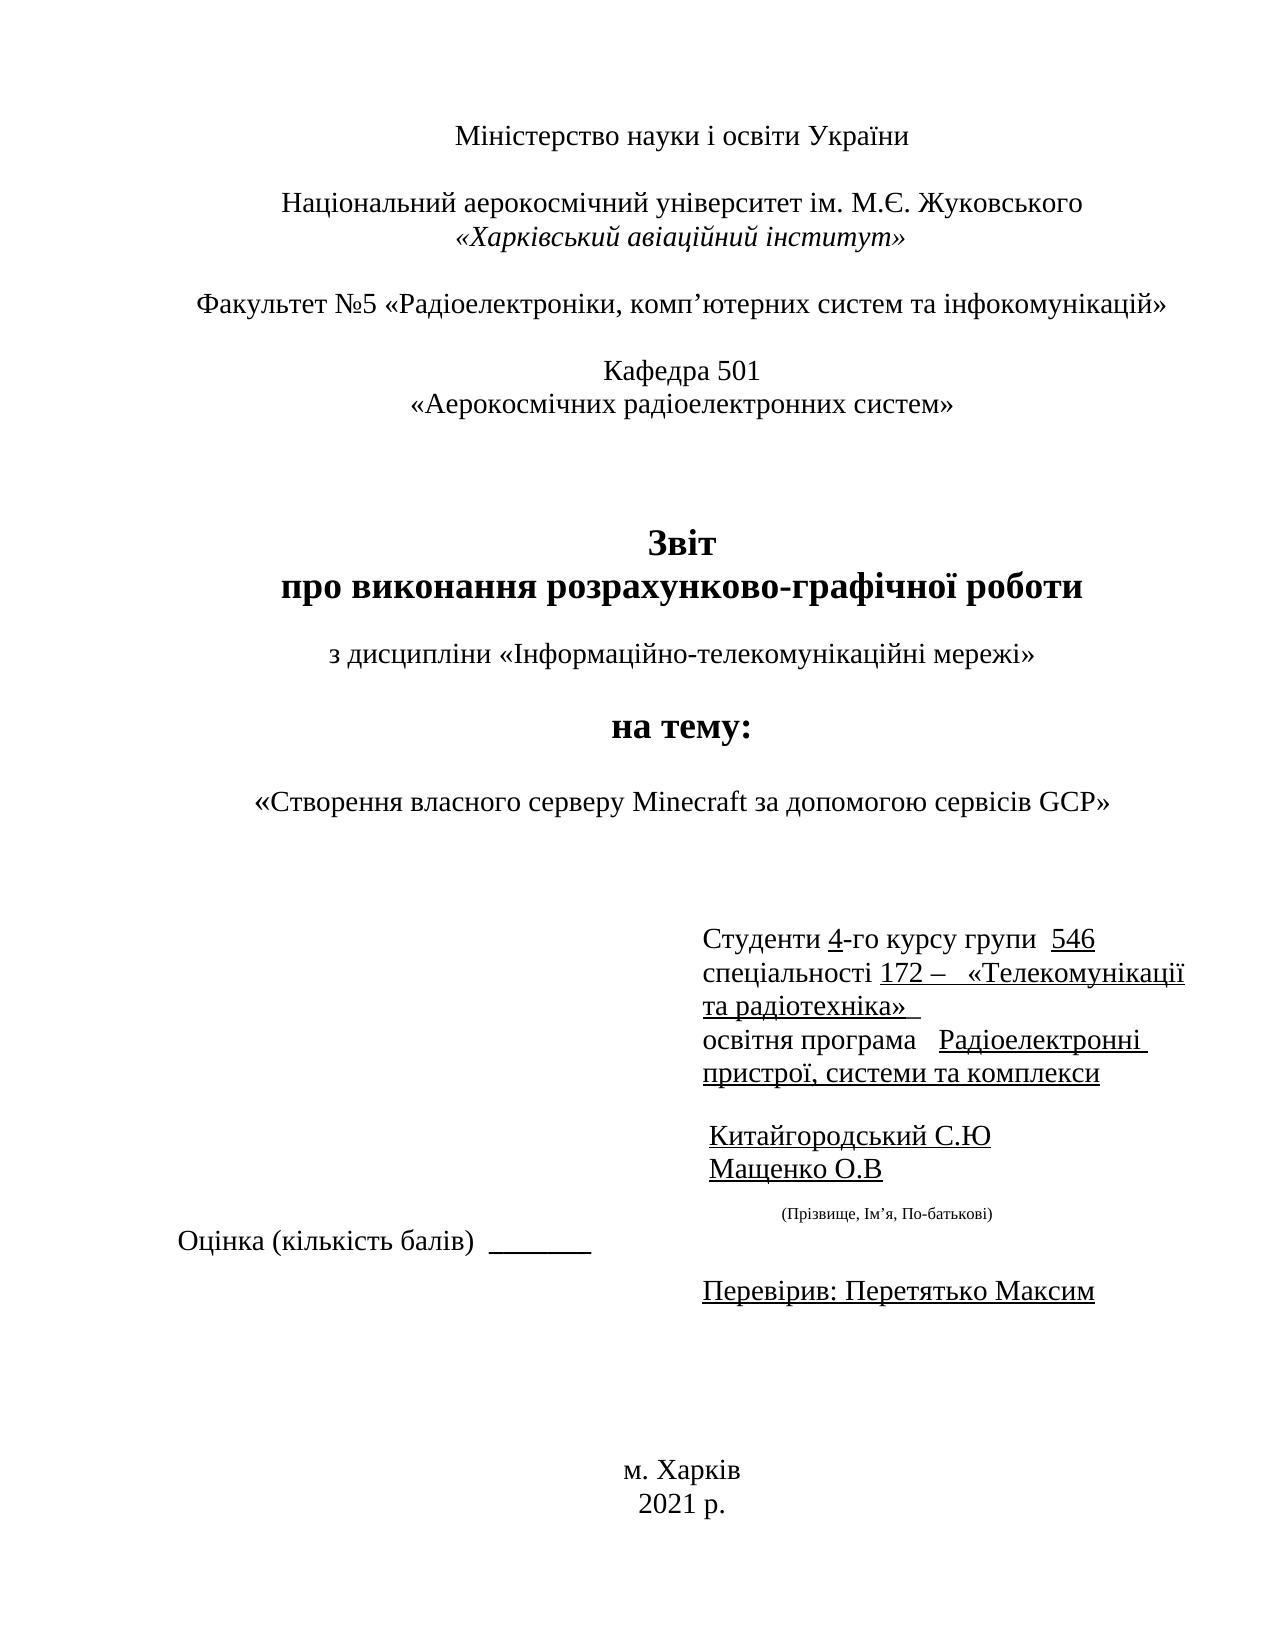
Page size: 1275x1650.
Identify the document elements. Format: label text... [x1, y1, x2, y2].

text «Аерокосмічних радіоелектронних систем» [177, 386, 1186, 420]
text «Створення власного серверу Minecraft за допомогою сервісів GCP» [177, 780, 1186, 818]
text (Прізвище, Ім’я, По-батькові) [702, 1204, 1186, 1223]
text Міністерство науки і освіти України [177, 118, 1186, 152]
text Національний аерокосмічний університет ім. М.Є. Жуковського [177, 185, 1186, 219]
text Факультет №5 «Радіоелектроніки, комп’ютерних систем та інфокомунікацій» [177, 286, 1186, 319]
text Студенти 4-го курсу групи 546 [702, 921, 1186, 955]
text Звіт [177, 521, 1186, 564]
text 2021 р. [177, 1486, 1186, 1519]
text на тему: [177, 703, 1186, 746]
text спеціальності 172 – «Телекомунікації та радіотехніка»_ [702, 955, 1186, 1022]
text «Харківський авіаційний інститут» [177, 219, 1186, 252]
text Китайгородський С.Ю [177, 1118, 1186, 1151]
text про виконання розрахунково-графічної роботи [177, 564, 1186, 607]
text Перевірив: Перетятько Максим [177, 1273, 1186, 1307]
text Кафедра 501 [177, 353, 1186, 386]
text освітня програма Радіоелектронні пристрої, системи та комплекси [702, 1022, 1186, 1089]
text Оцінка (кількість балів) _______ [177, 1223, 1186, 1257]
text з дисципліни «Інформаційно-телекомунікаційні мережі» [177, 636, 1186, 669]
text м. Харків [177, 1452, 1186, 1486]
text Мащенко О.В [177, 1151, 1186, 1185]
